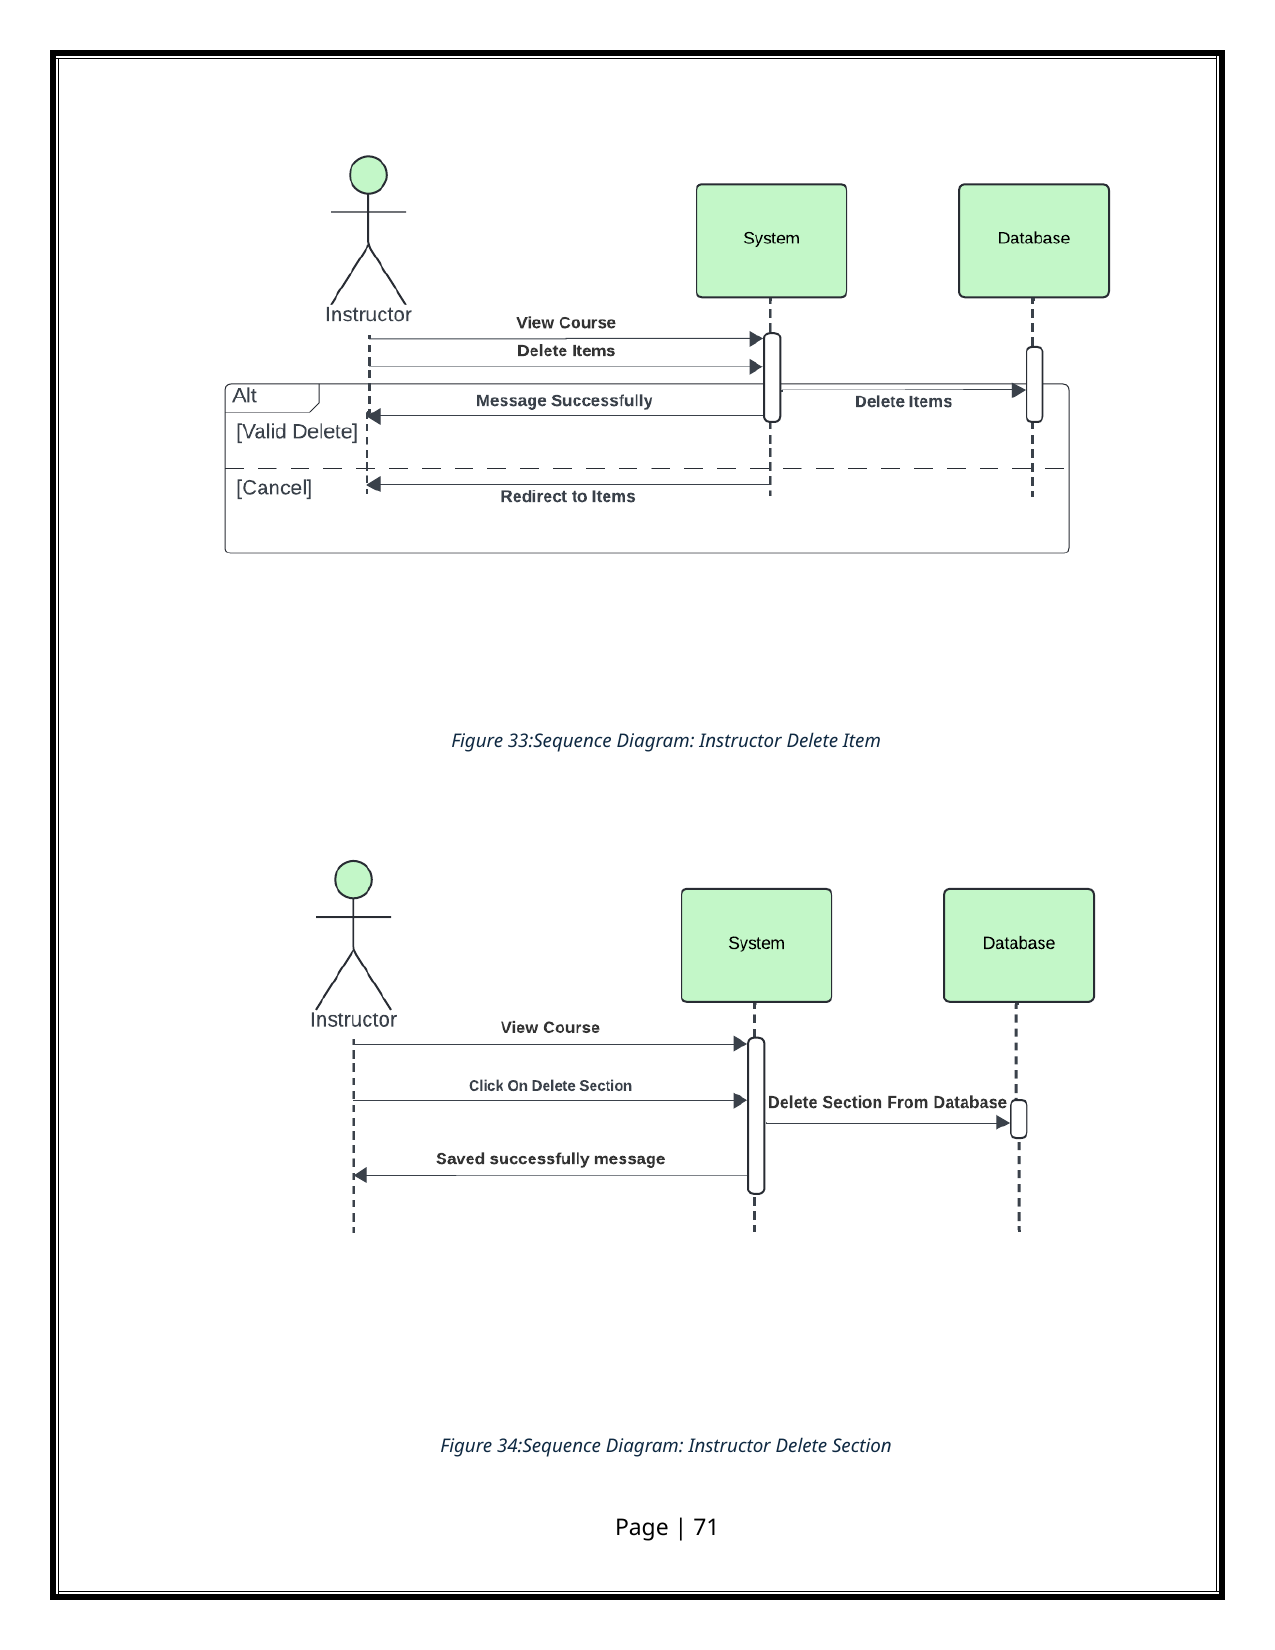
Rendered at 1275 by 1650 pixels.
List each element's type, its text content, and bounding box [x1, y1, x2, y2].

picture [187, 118, 1147, 708]
text Figure 34:Sequence Diagram: Instructor Delete Section [177, 1432, 1157, 1458]
picture [203, 823, 1131, 1414]
text Figure 33:Sequence Diagram: Instructor Delete Item [177, 727, 1157, 752]
